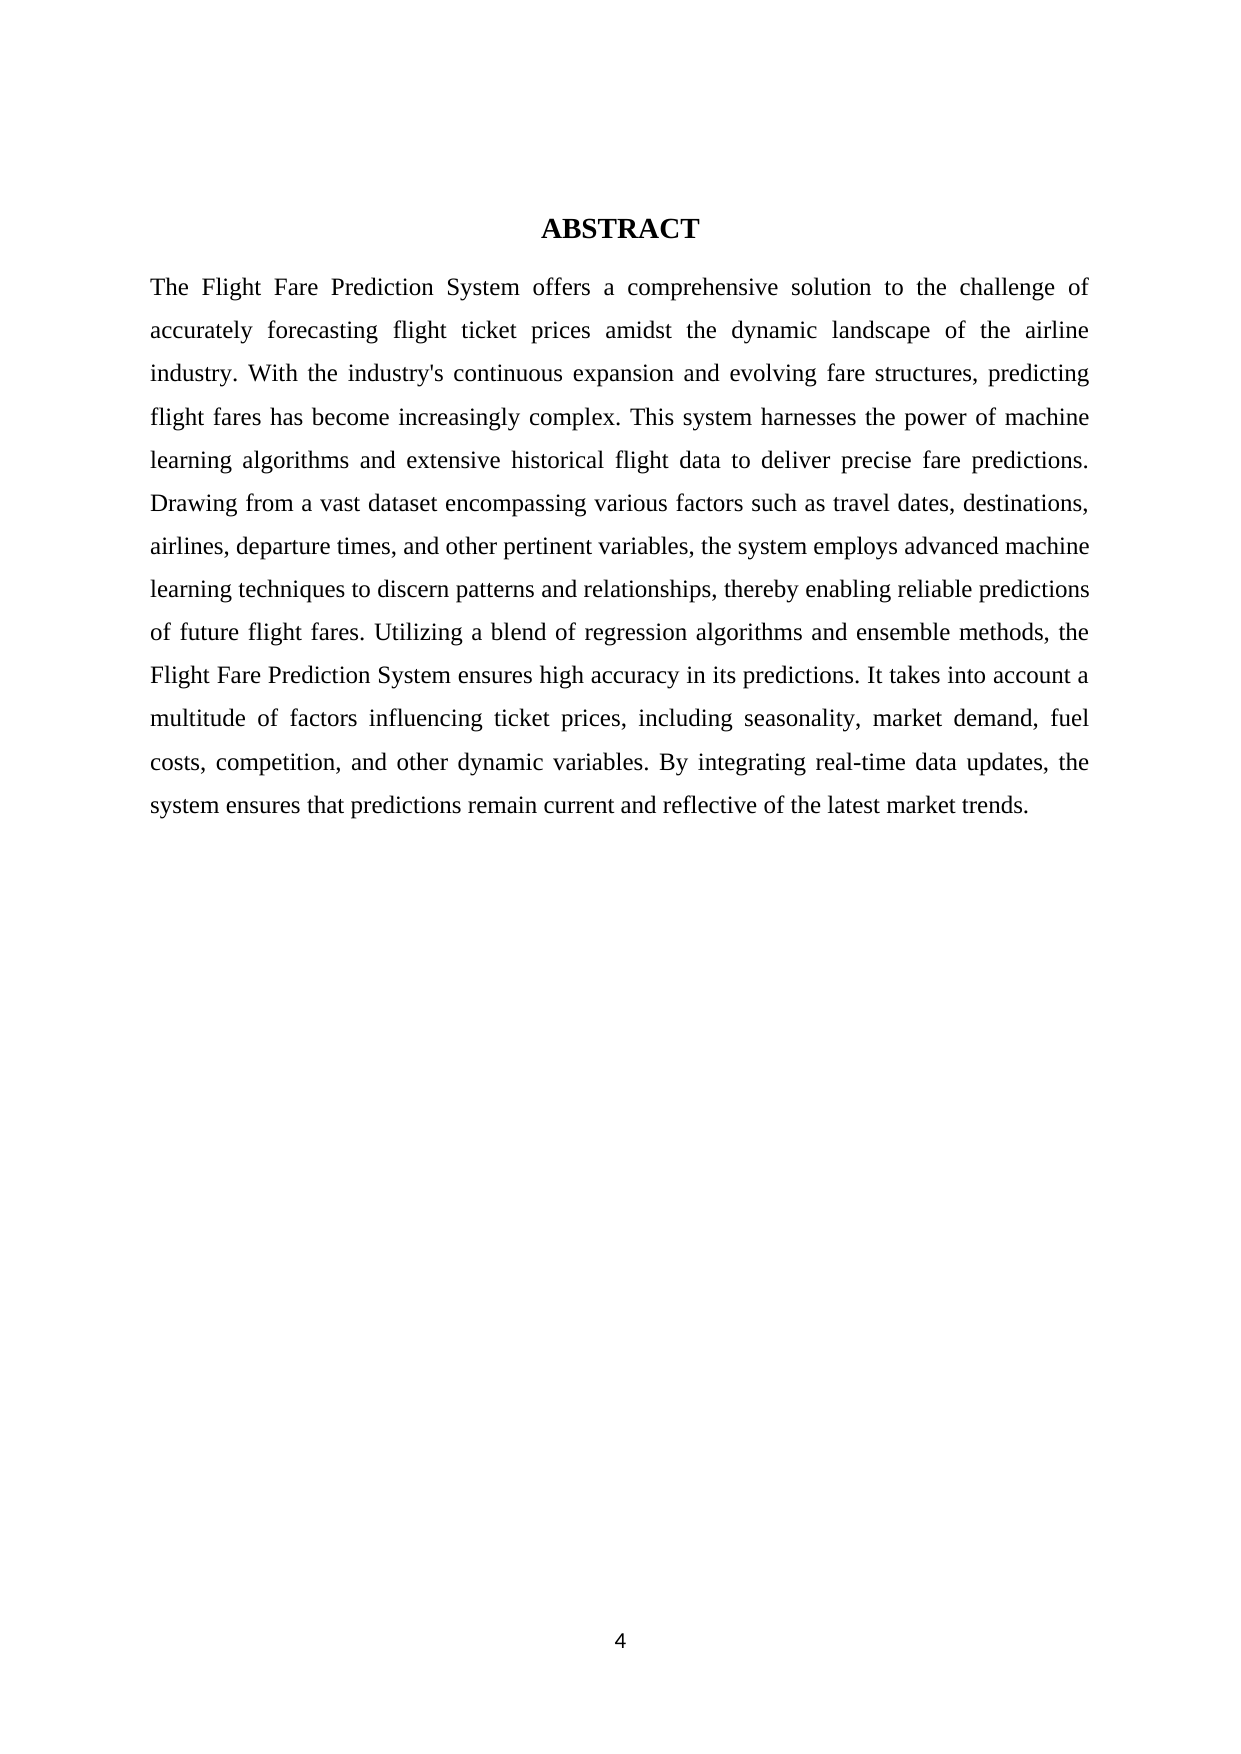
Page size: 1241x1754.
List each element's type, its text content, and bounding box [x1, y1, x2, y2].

subtitle ABSTRACT [150, 211, 1090, 245]
text The Flight Fare Prediction System offers a comprehensive solution to the challenge of accurately forecasting flight ticket prices amidst the dynamic landscape of the airline industry. With the industry's continuous expansion and evolving fare structures, predicting flight fares has become increasingly complex. This system harnesses the power of machine learning algorithms and extensive historical flight data to deliver precise fare predictions. Drawing from a vast dataset encompassing various factors such as travel dates, destinations, airlines, departure times, and other pertinent variables, the system employs advanced machine learning techniques to discern patterns and relationships, thereby enabling reliable predictions of future flight fares. Utilizing a blend of regression algorithms and ensemble methods, the Flight Fare Prediction System ensures high accuracy in its predictions. It takes into account a multitude of factors influencing ticket prices, including seasonality, market demand, fuel costs, competition, and other dynamic variables. By integrating real-time data updates, the system ensures that predictions remain current and reflective of the latest market trends. [150, 272, 1090, 818]
